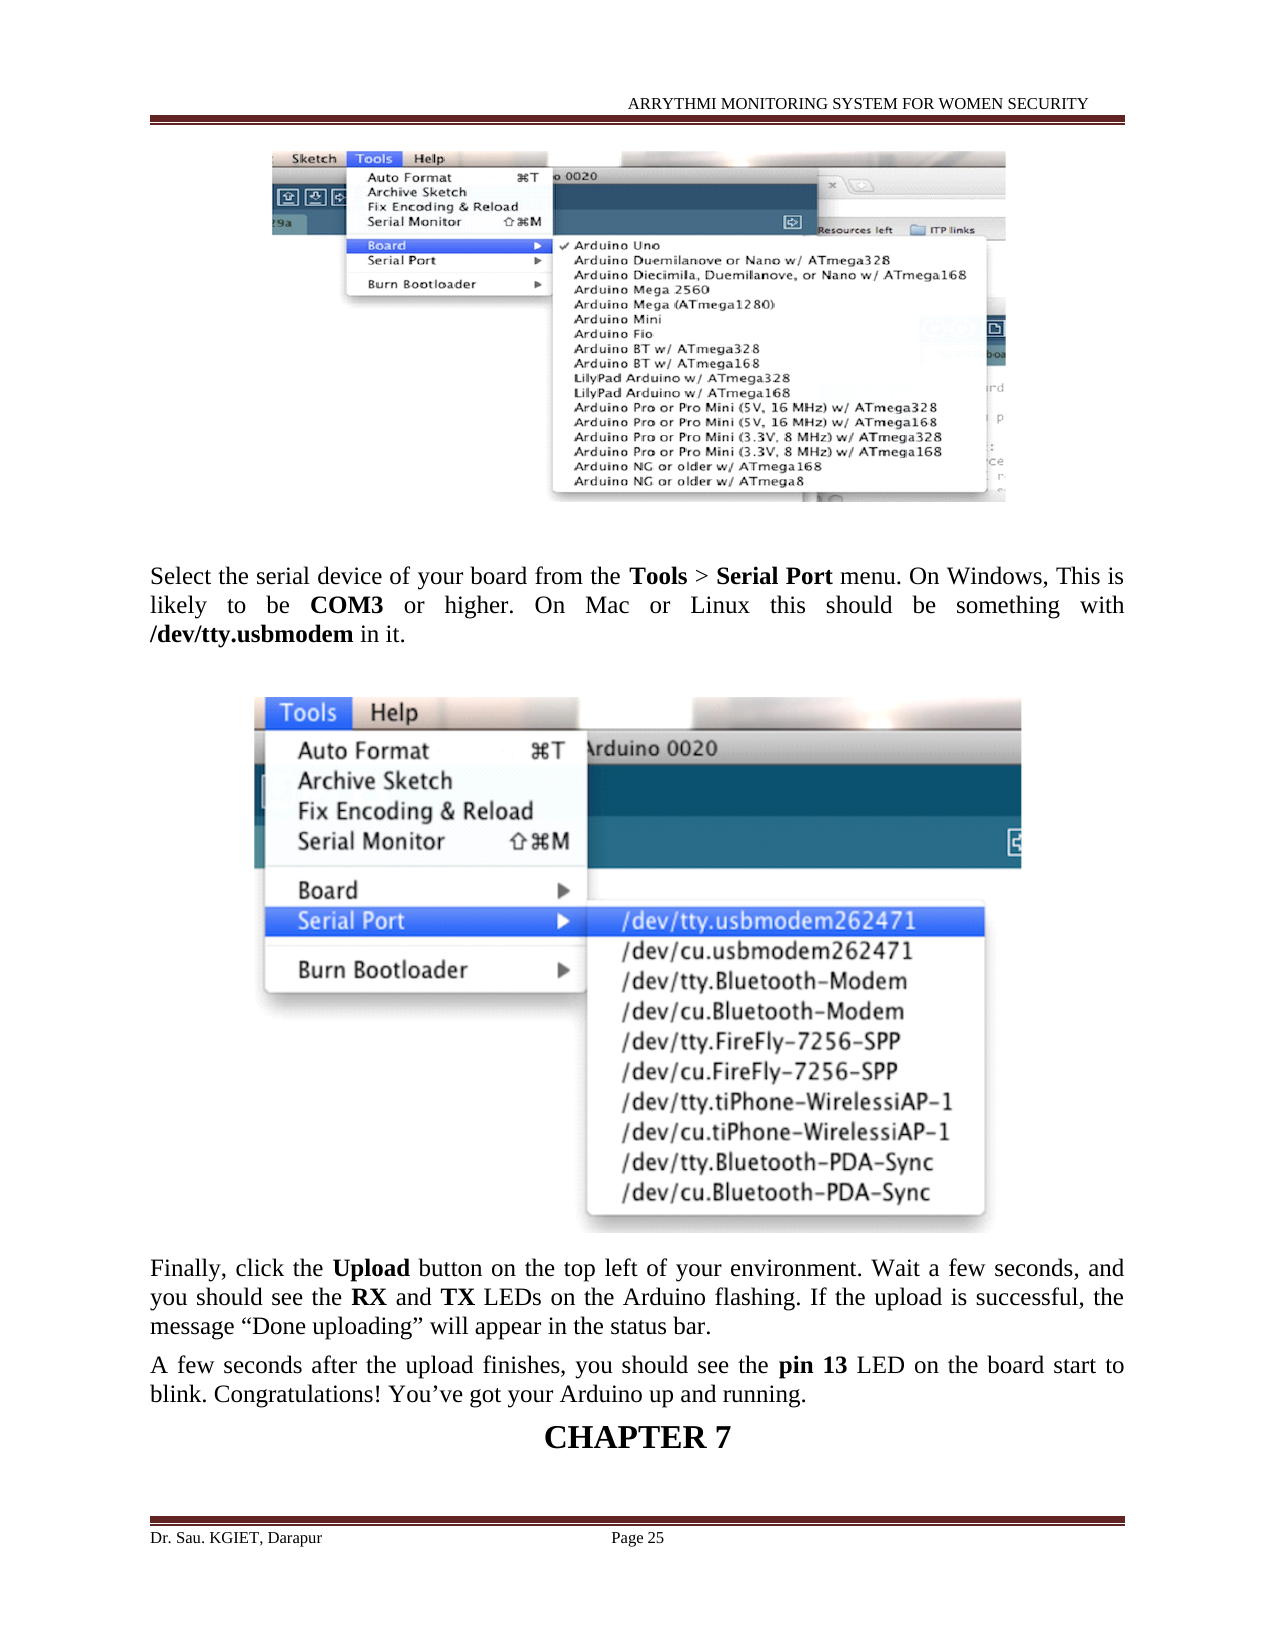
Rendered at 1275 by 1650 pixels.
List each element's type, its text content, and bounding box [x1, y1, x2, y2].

picture [1018, 777, 1022, 788]
text Select the serial device of your board from the Tools > Serial Port menu. On Windows, This is likely to be COM3 or higher. On Mac or Linux this should be something with /dev/tty.usbmodem in it. [150, 561, 1125, 648]
picture [253, 697, 1022, 1233]
picture [1018, 791, 1022, 802]
text CHAPTER 7 [150, 1418, 1125, 1456]
text A few seconds after the upload finishes, you should see the pin 13 LED on the board start to blink. Congratulations! You’ve got your Arduino up and running. [150, 1350, 1125, 1407]
picture [269, 150, 1006, 502]
text Finally, click the Upload button on the top left of your environment. Wait a few seconds, and you should see the RX and TX LEDs on the Arduino flashing. If the upload is successful, the message “Done uploading” will appear in the status bar. [150, 1253, 1125, 1339]
